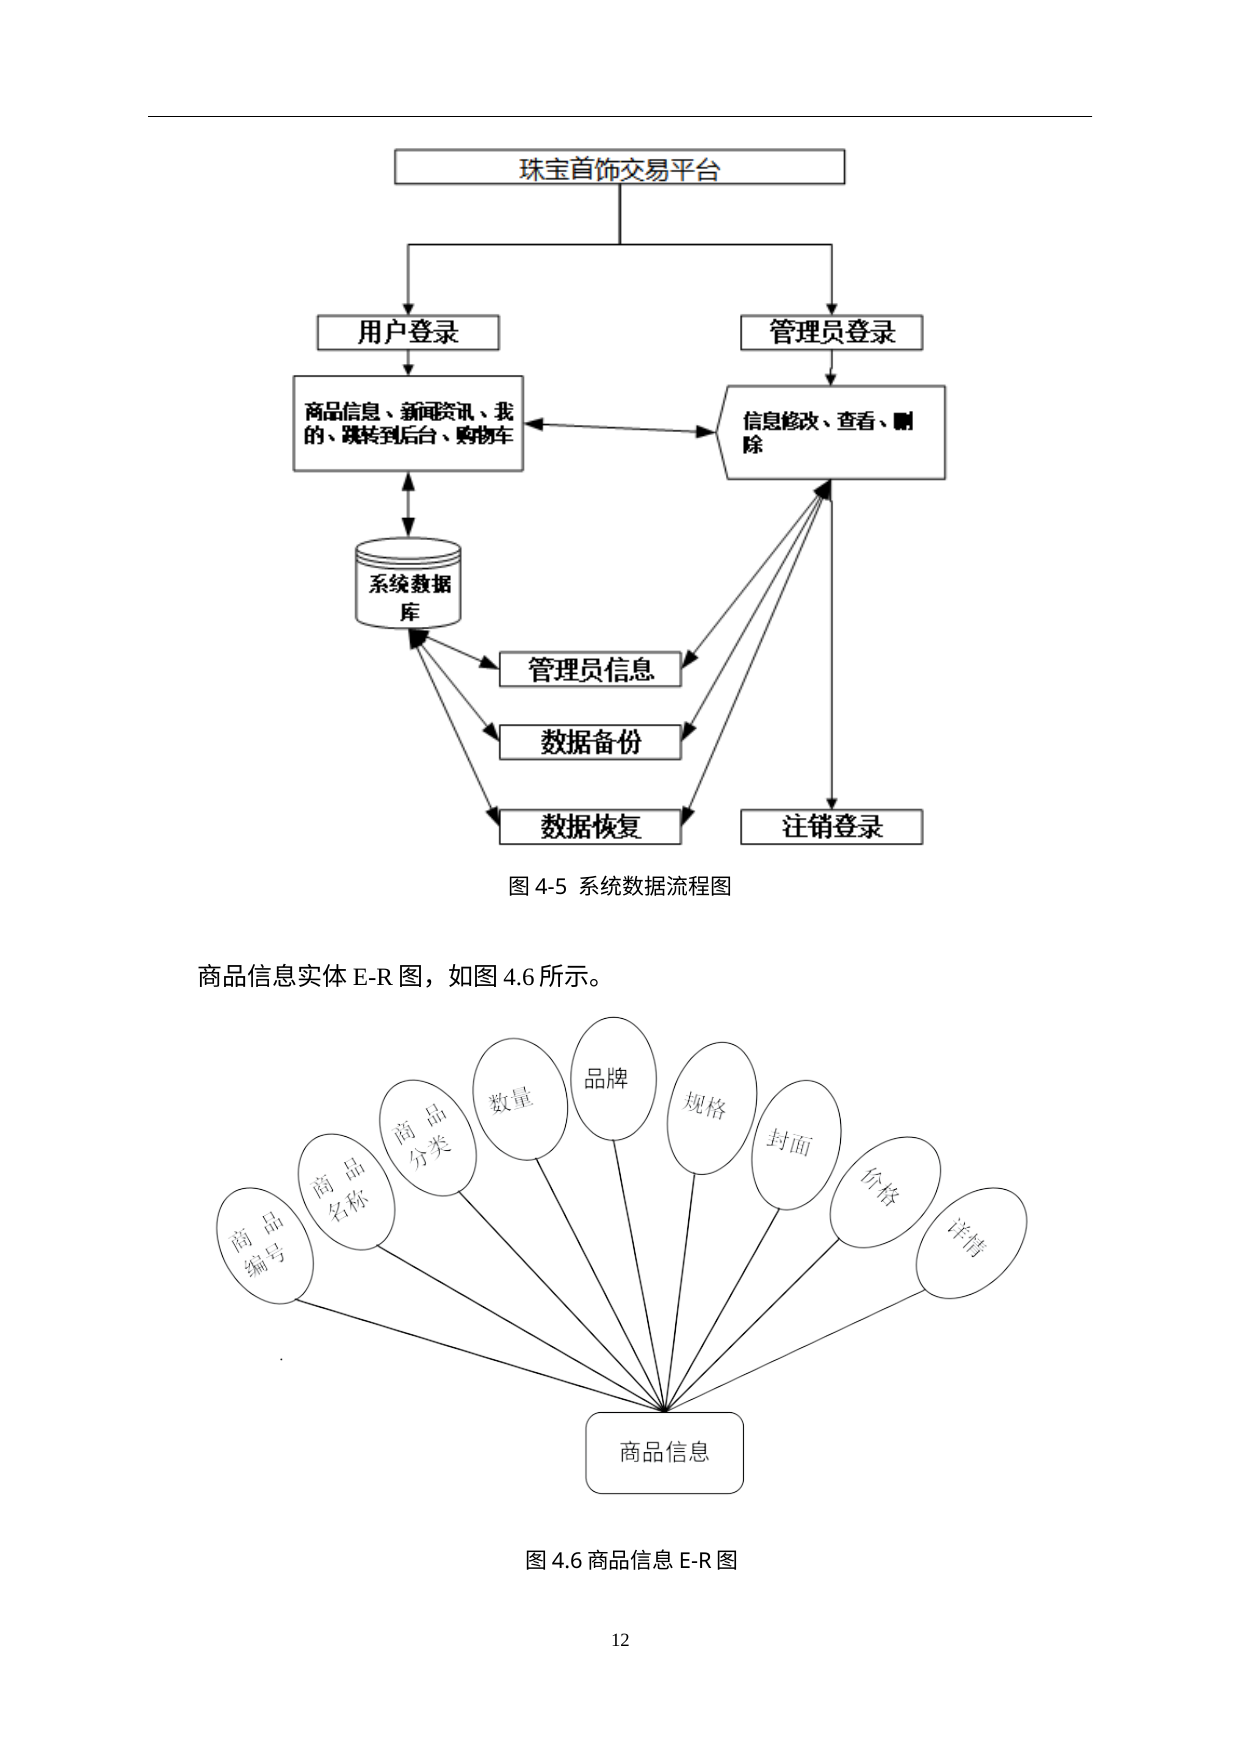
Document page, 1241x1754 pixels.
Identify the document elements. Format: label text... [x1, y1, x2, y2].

picture [292, 147, 949, 853]
text 图4-5 系统数据流程图 [148, 869, 1092, 901]
text 商品信息实体E-R图，如图4.6所示。 [148, 952, 1092, 993]
text 图4.6商品信息E-R图 [148, 1543, 1092, 1575]
